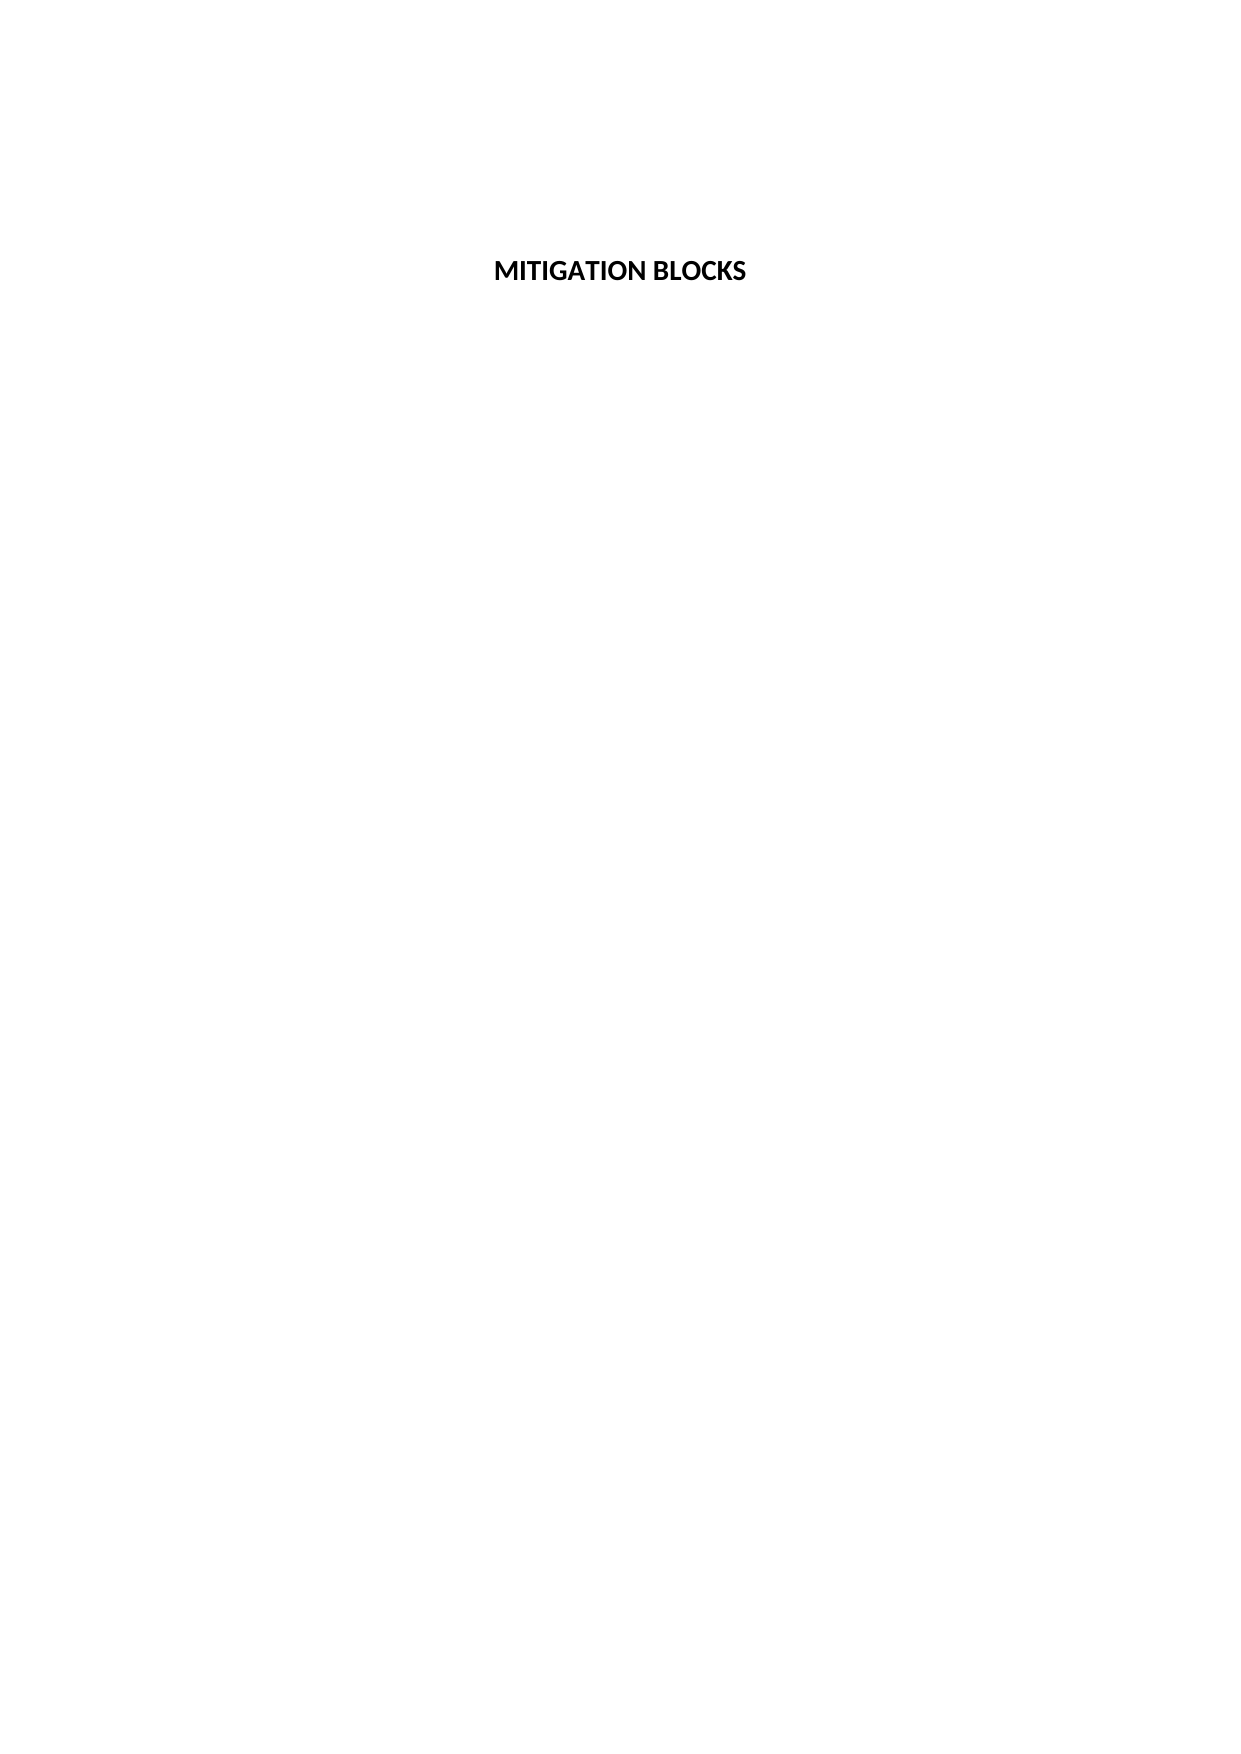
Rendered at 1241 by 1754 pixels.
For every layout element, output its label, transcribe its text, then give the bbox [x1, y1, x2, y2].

text MITIGATION BLOCKS [187, 252, 1053, 287]
